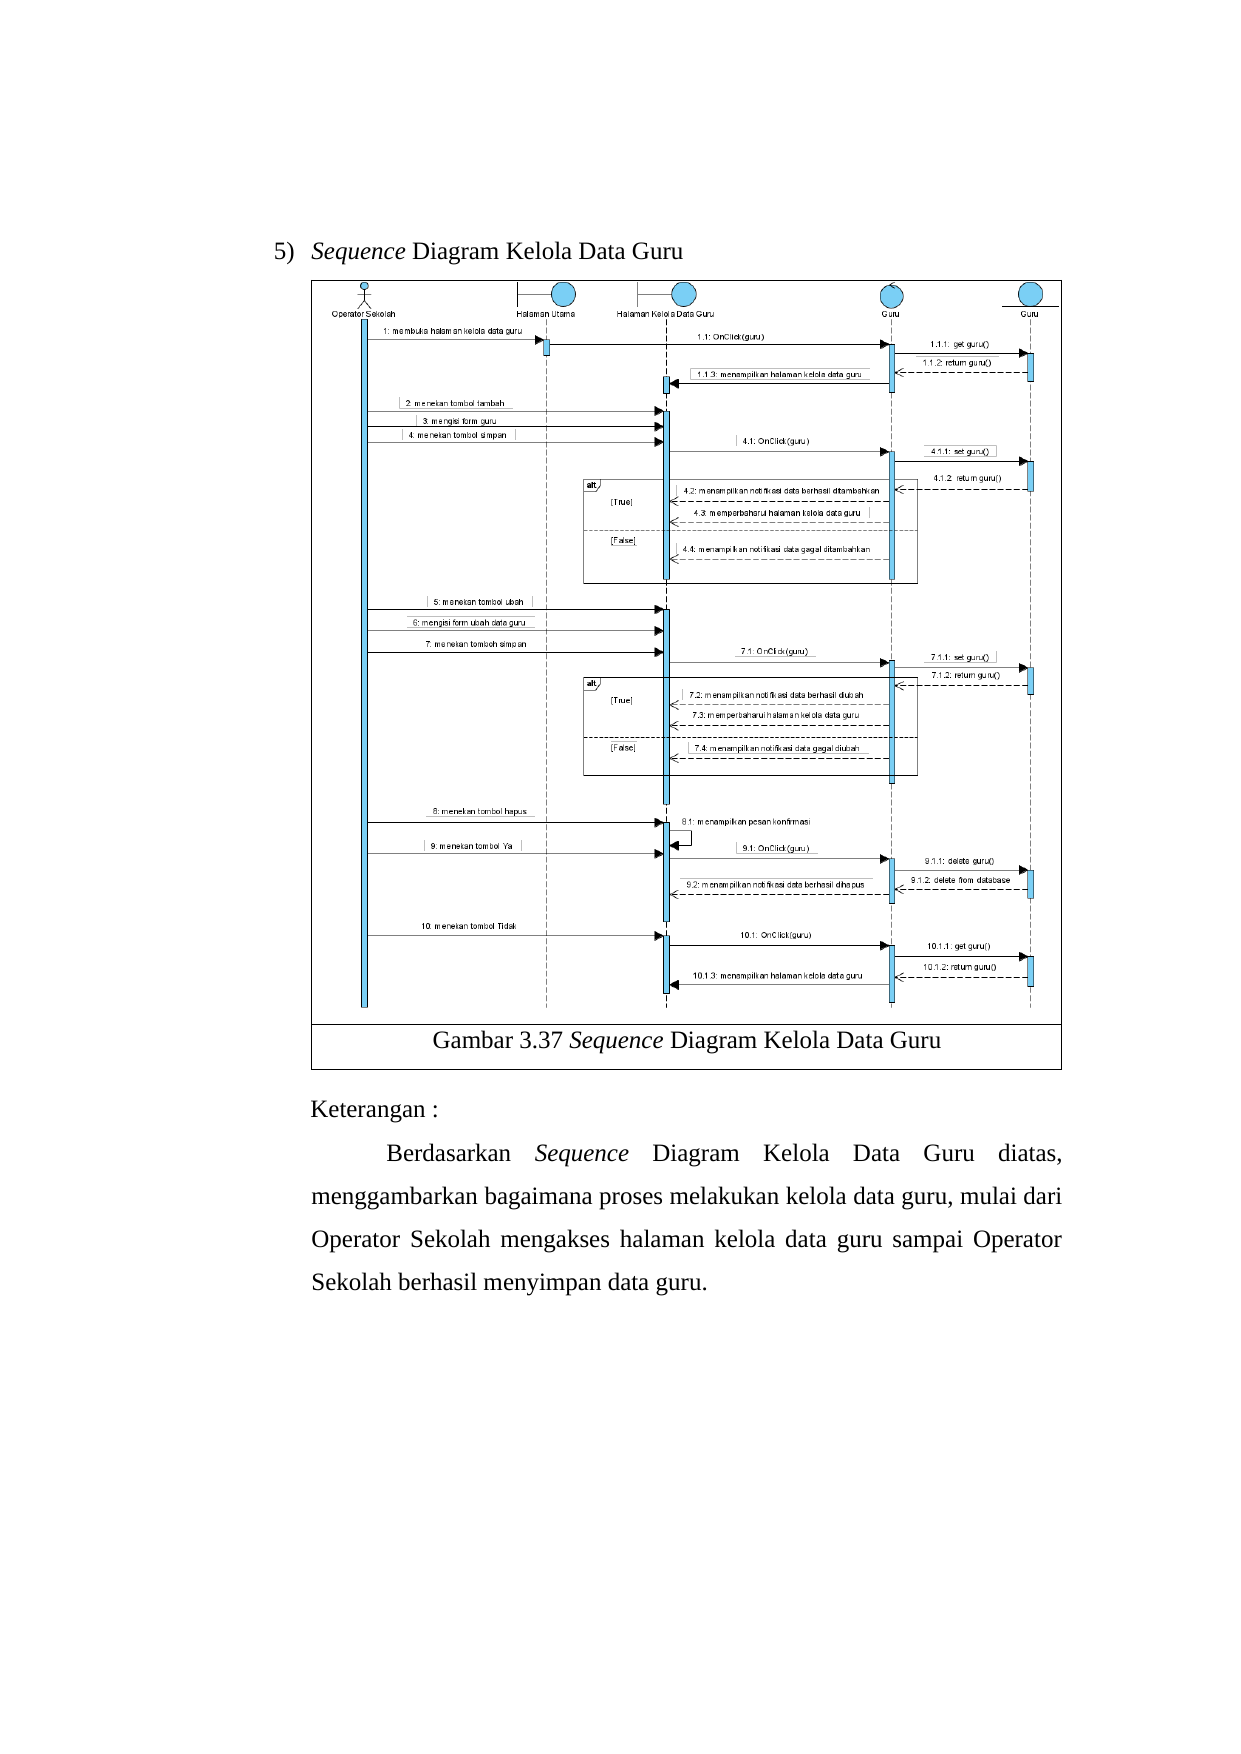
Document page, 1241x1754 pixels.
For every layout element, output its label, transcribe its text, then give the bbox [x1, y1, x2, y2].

table_header [312, 281, 1061, 1024]
table_cell Gambar 3.37 Sequence Diagram Kelola Data Guru [312, 1025, 1061, 1068]
list Keterangan : [310, 1094, 1063, 1123]
list Sequence Diagram Kelola Data Guru [274, 236, 1063, 265]
list Berdasarkan Sequence Diagram Kelola Data Guru diatas, menggambarkan bagaimana proses melakukan kelola data guru, mulai dari Operator Sekolah mengakses halaman kelola data guru sampai Operator Sekolah berhasil menyimpan data guru. [311, 1138, 1063, 1296]
picture [323, 280, 1059, 1010]
